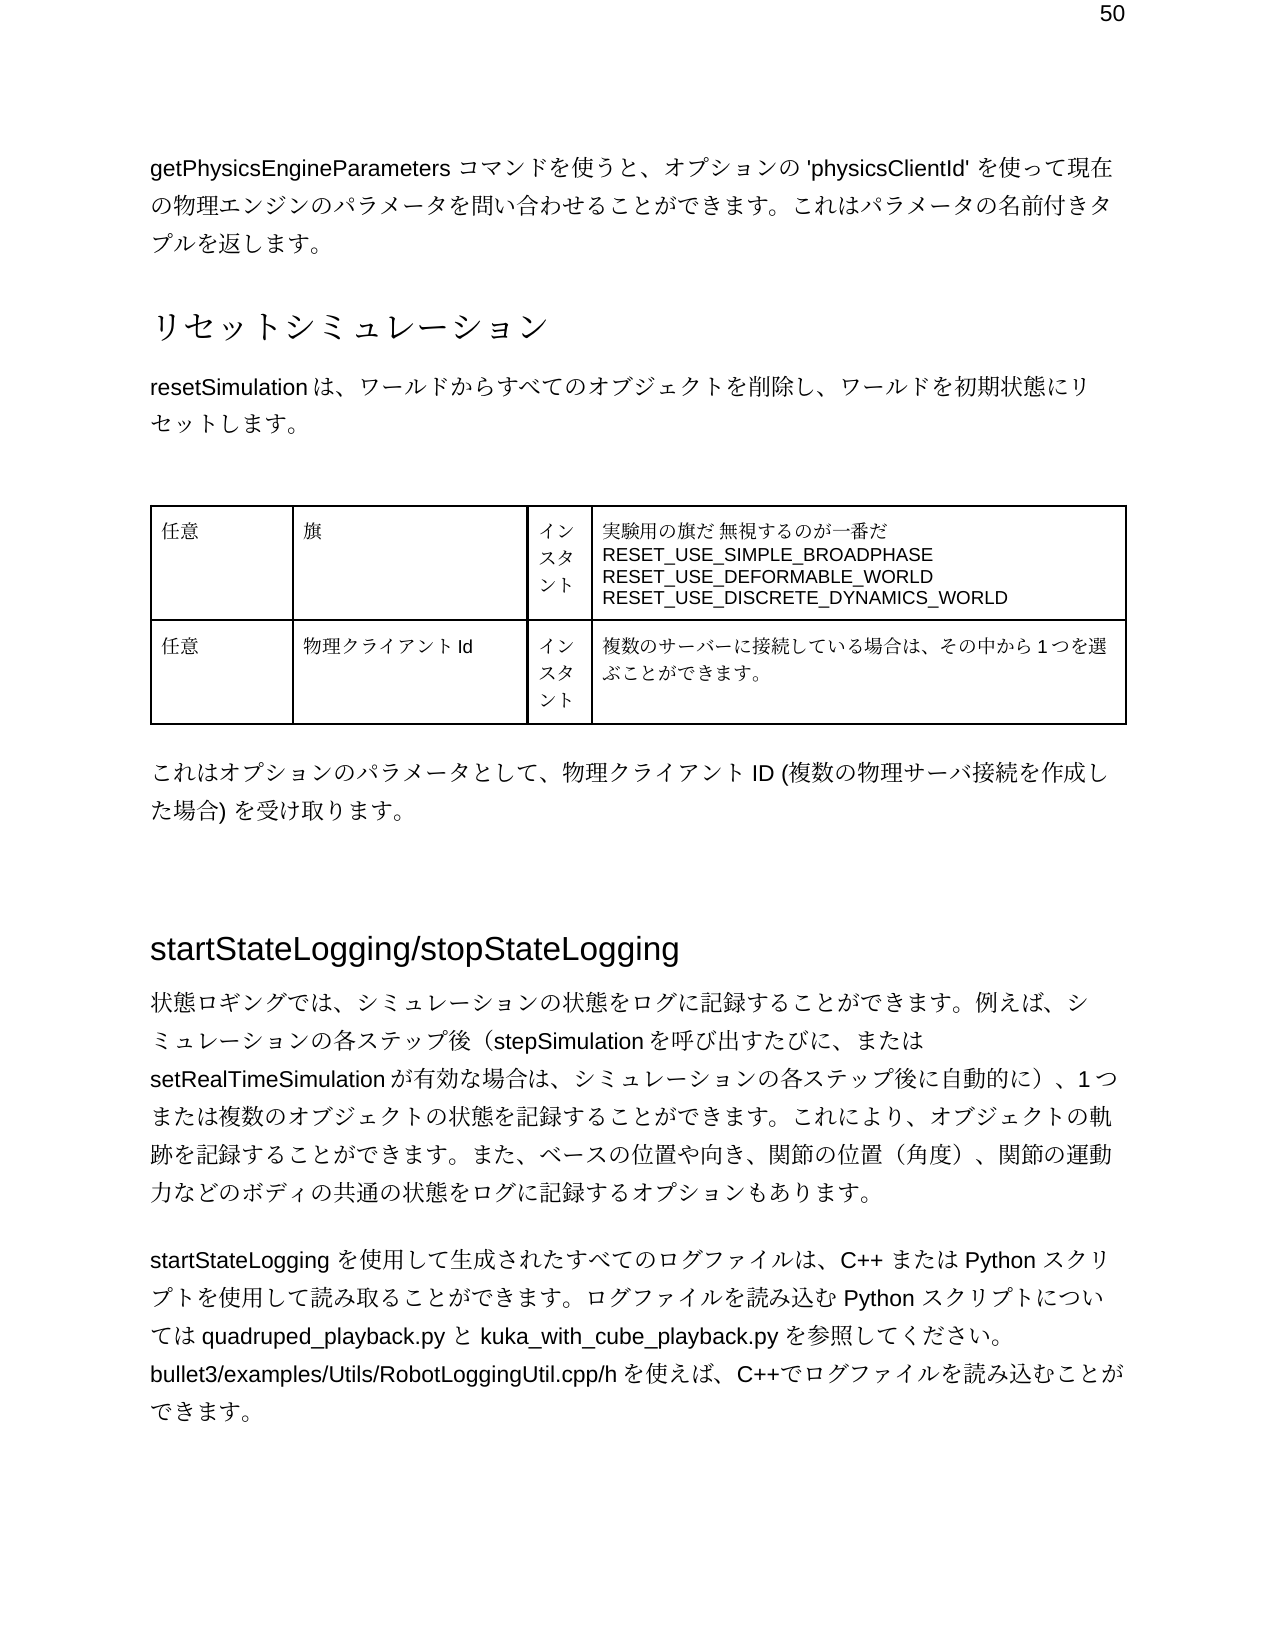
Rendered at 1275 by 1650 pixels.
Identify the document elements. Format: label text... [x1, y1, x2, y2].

text getPhysicsEngineParameters コマンドを使うと、オプションの 'physicsClientId' を使って現在の物理エンジンのパラメータを問い合わせることができます。これはパラメータの名前付きタプルを返します。 [150, 150, 1125, 258]
subtitle リセットシミュレーション [150, 301, 1125, 349]
table_cell 物理クライアントId [294, 621, 526, 723]
text resetSimulationは、ワールドからすべてのオブジェクトを削除し、ワールドを初期状態にリセットします。 [150, 368, 1125, 439]
table_cell 複数のサーバーに接続している場合は、その中から1つを選ぶことができます。 [593, 621, 1125, 723]
table_header インスタント [529, 507, 591, 619]
subtitle startStateLogging/stopStateLogging [150, 929, 1125, 967]
table_header 実験用の旗だ 無視するのが一番だ RESET_USE_SIMPLE_BROADPHASE RESET_USE_DEFORMABLE_WORLD RESET_USE_DISCRETE_DYNAMICS_WORLD [593, 507, 1125, 619]
table_header 旗 [294, 507, 526, 619]
text これはオプションのパラメータとして、物理クライアント ID (複数の物理サーバ接続を作成した場合) を受け取ります。 [150, 755, 1125, 826]
text startStateLogging を使用して生成されたすべてのログファイルは、C++ または Python スクリプトを使用して読み取ることができます。ログファイルを読み込む Python スクリプトについては quadruped_playback.py と kuka_with_cube_playback.py を参照してください。bullet3/examples/Utils/RobotLoggingUtil.cpp/hを使えば、C++でログファイルを読み込むことができます。 [150, 1243, 1125, 1427]
text 状態ロギングでは、シミュレーションの状態をログに記録することができます。例えば、シミュレーションの各ステップ後（stepSimulationを呼び出すたびに、またはsetRealTimeSimulationが有効な場合は、シミュレーションの各ステップ後に自動的に）、1つまたは複数のオブジェクトの状態を記録することができます。これにより、オブジェクトの軌跡を記録することができます。また、ベースの位置や向き、関節の位置（角度）、関節の運動力などのボディの共通の状態をログに記録するオプションもあります。 [150, 986, 1125, 1207]
table_cell インスタント [529, 621, 591, 723]
table_cell 任意 [152, 621, 292, 723]
table_header 任意 [152, 507, 292, 619]
